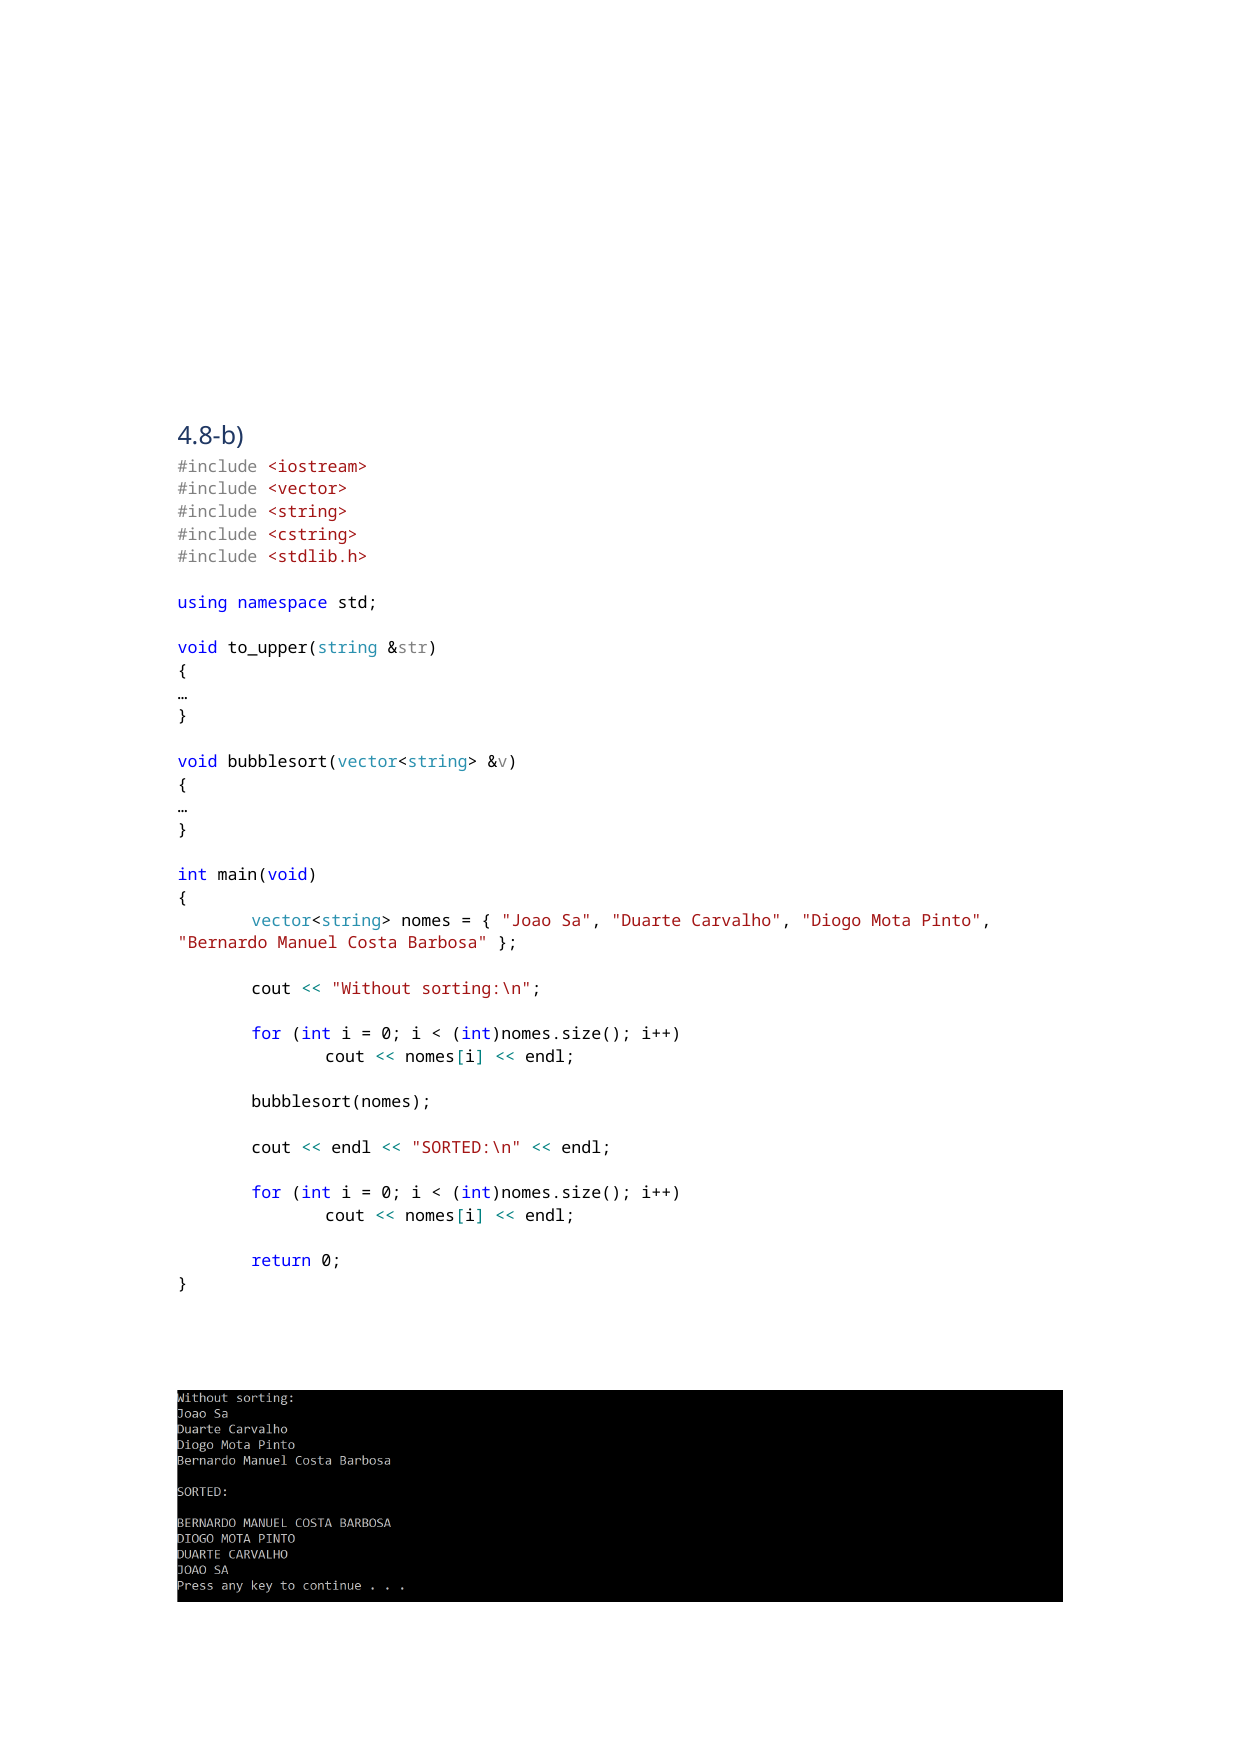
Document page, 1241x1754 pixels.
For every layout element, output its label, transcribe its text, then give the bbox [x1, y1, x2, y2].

text return 0; [177, 1249, 1063, 1272]
text vector<string> nomes = { "Joao Sa", "Duarte Carvalho", "Diogo Mota Pinto", "Bernardo Manuel Costa Barbosa" }; [177, 908, 1063, 954]
text { [177, 658, 1063, 681]
text for (int i = 0; i < (int)nomes.size(); i++) [177, 1022, 1063, 1044]
text void bubblesort(vector<string> &v) [177, 749, 1063, 772]
text #include <string> [177, 499, 1063, 522]
text … [177, 681, 1063, 704]
text cout << "Without sorting:\n"; [177, 976, 1063, 999]
text bubblesort(nomes); [177, 1090, 1063, 1113]
text cout << endl << "SORTED:\n" << endl; [177, 1135, 1063, 1158]
text } [177, 704, 1063, 727]
text #include <cstring> [177, 522, 1063, 545]
text #include <iostream> [177, 454, 1063, 477]
text cout << nomes[i] << endl; [177, 1203, 1063, 1226]
text } [177, 1272, 1063, 1294]
text … [177, 795, 1063, 817]
text for (int i = 0; i < (int)nomes.size(); i++) [177, 1181, 1063, 1203]
text #include <vector> [177, 477, 1063, 499]
text void to_upper(string &str) [177, 636, 1063, 658]
text #include <stdlib.h> [177, 545, 1063, 568]
text { [177, 772, 1063, 795]
text { [177, 886, 1063, 908]
text int main(void) [177, 863, 1063, 886]
text } [177, 817, 1063, 840]
subtitle 4.8-b) [177, 417, 1063, 451]
text cout << nomes[i] << endl; [177, 1044, 1063, 1067]
picture [177, 1390, 1063, 1602]
text using namespace std; [177, 590, 1063, 613]
